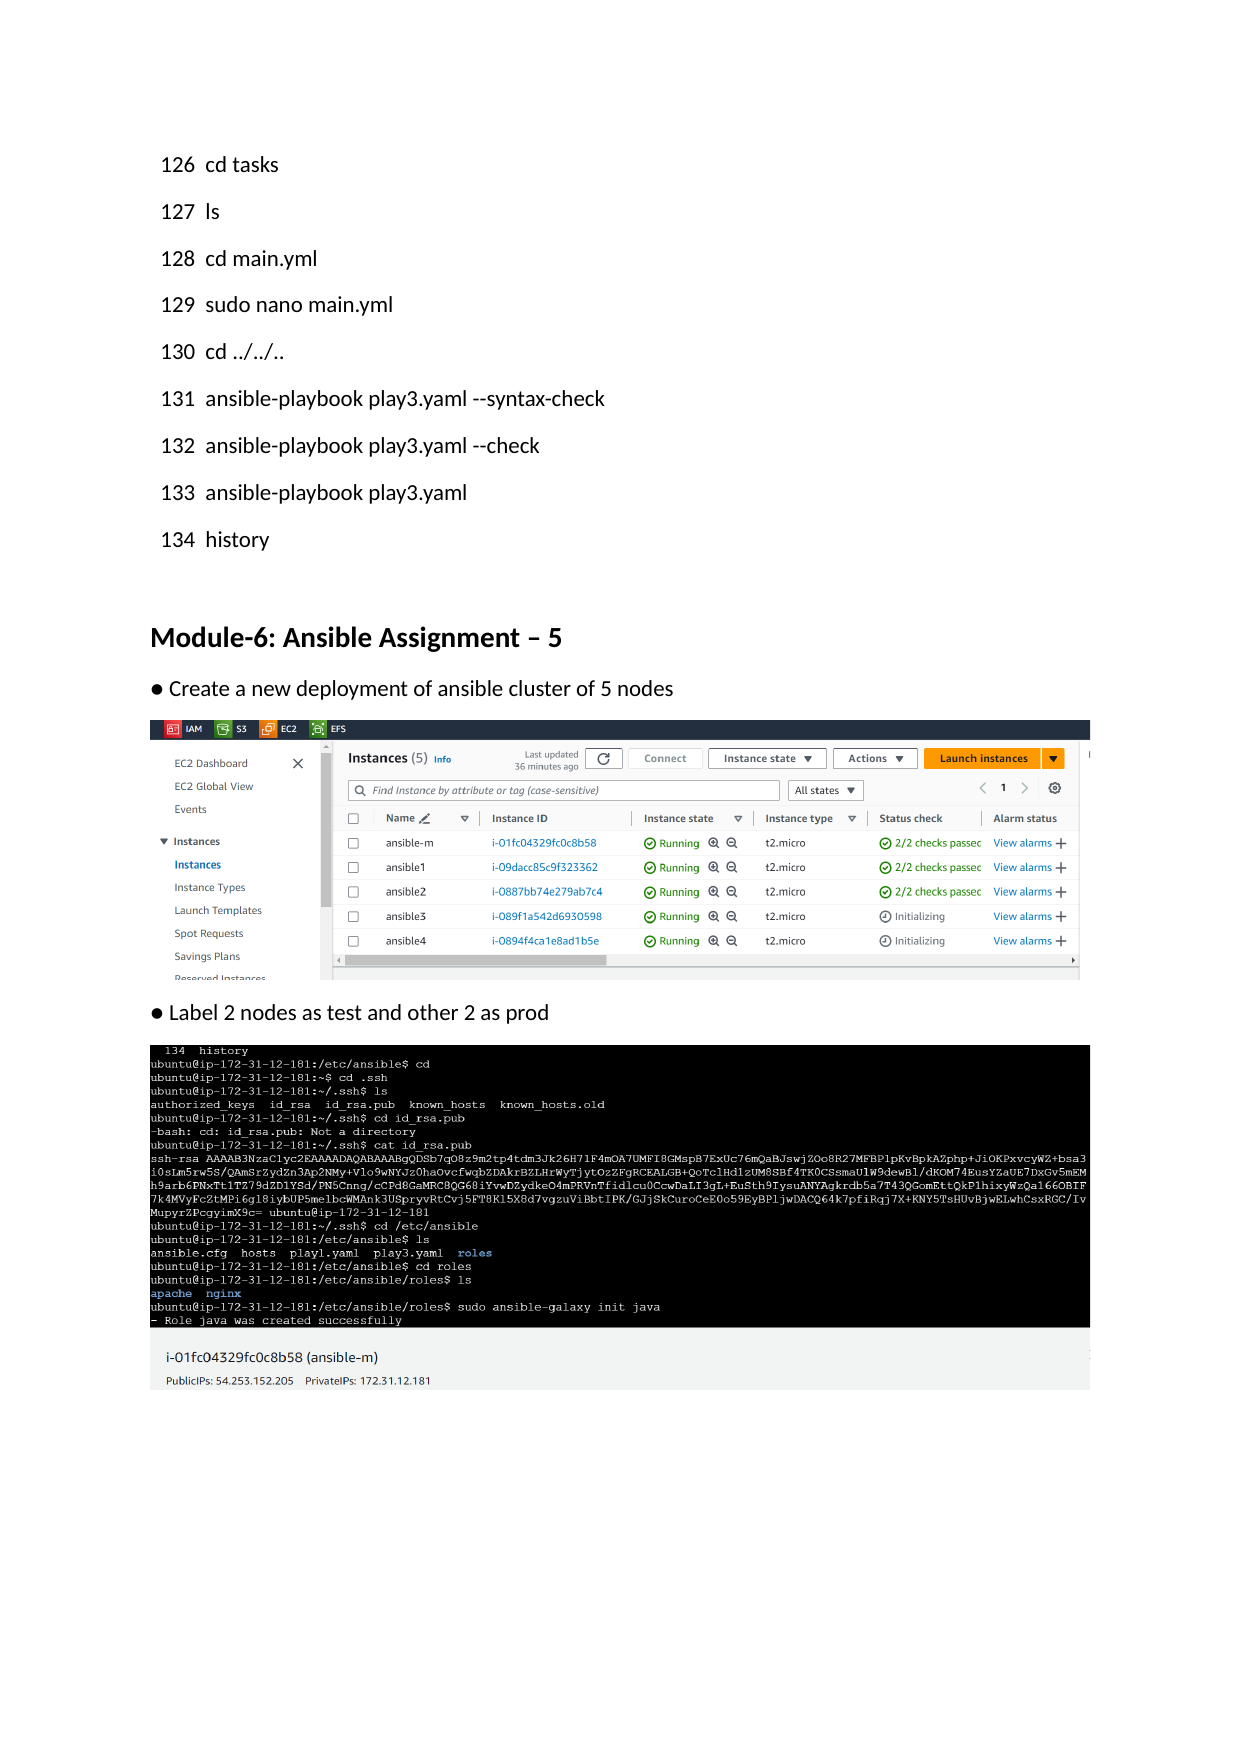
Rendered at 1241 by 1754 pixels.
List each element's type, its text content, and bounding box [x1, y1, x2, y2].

text 130 cd ../../.. [150, 337, 1090, 366]
text 126 cd tasks [150, 150, 1090, 178]
text 127 ls [150, 197, 1090, 225]
text 128 cd main.yml [150, 244, 1090, 272]
text 132 ansible-playbook play3.yaml --check [150, 431, 1090, 459]
text Module-6: Ansible Assignment – 5 [150, 619, 1090, 654]
text ● Create a new deployment of ansible cluster of 5 nodes [150, 674, 1090, 702]
text 129 sudo nano main.yml [150, 291, 1090, 319]
text 133 ansible-playbook play3.yaml [150, 478, 1090, 506]
text 131 ansible-playbook play3.yaml --syntax-check [150, 384, 1090, 412]
picture [150, 720, 1091, 980]
text ● Label 2 nodes as test and other 2 as prod [150, 998, 1090, 1026]
picture [150, 1045, 1091, 1390]
text 134 history [150, 525, 1090, 553]
